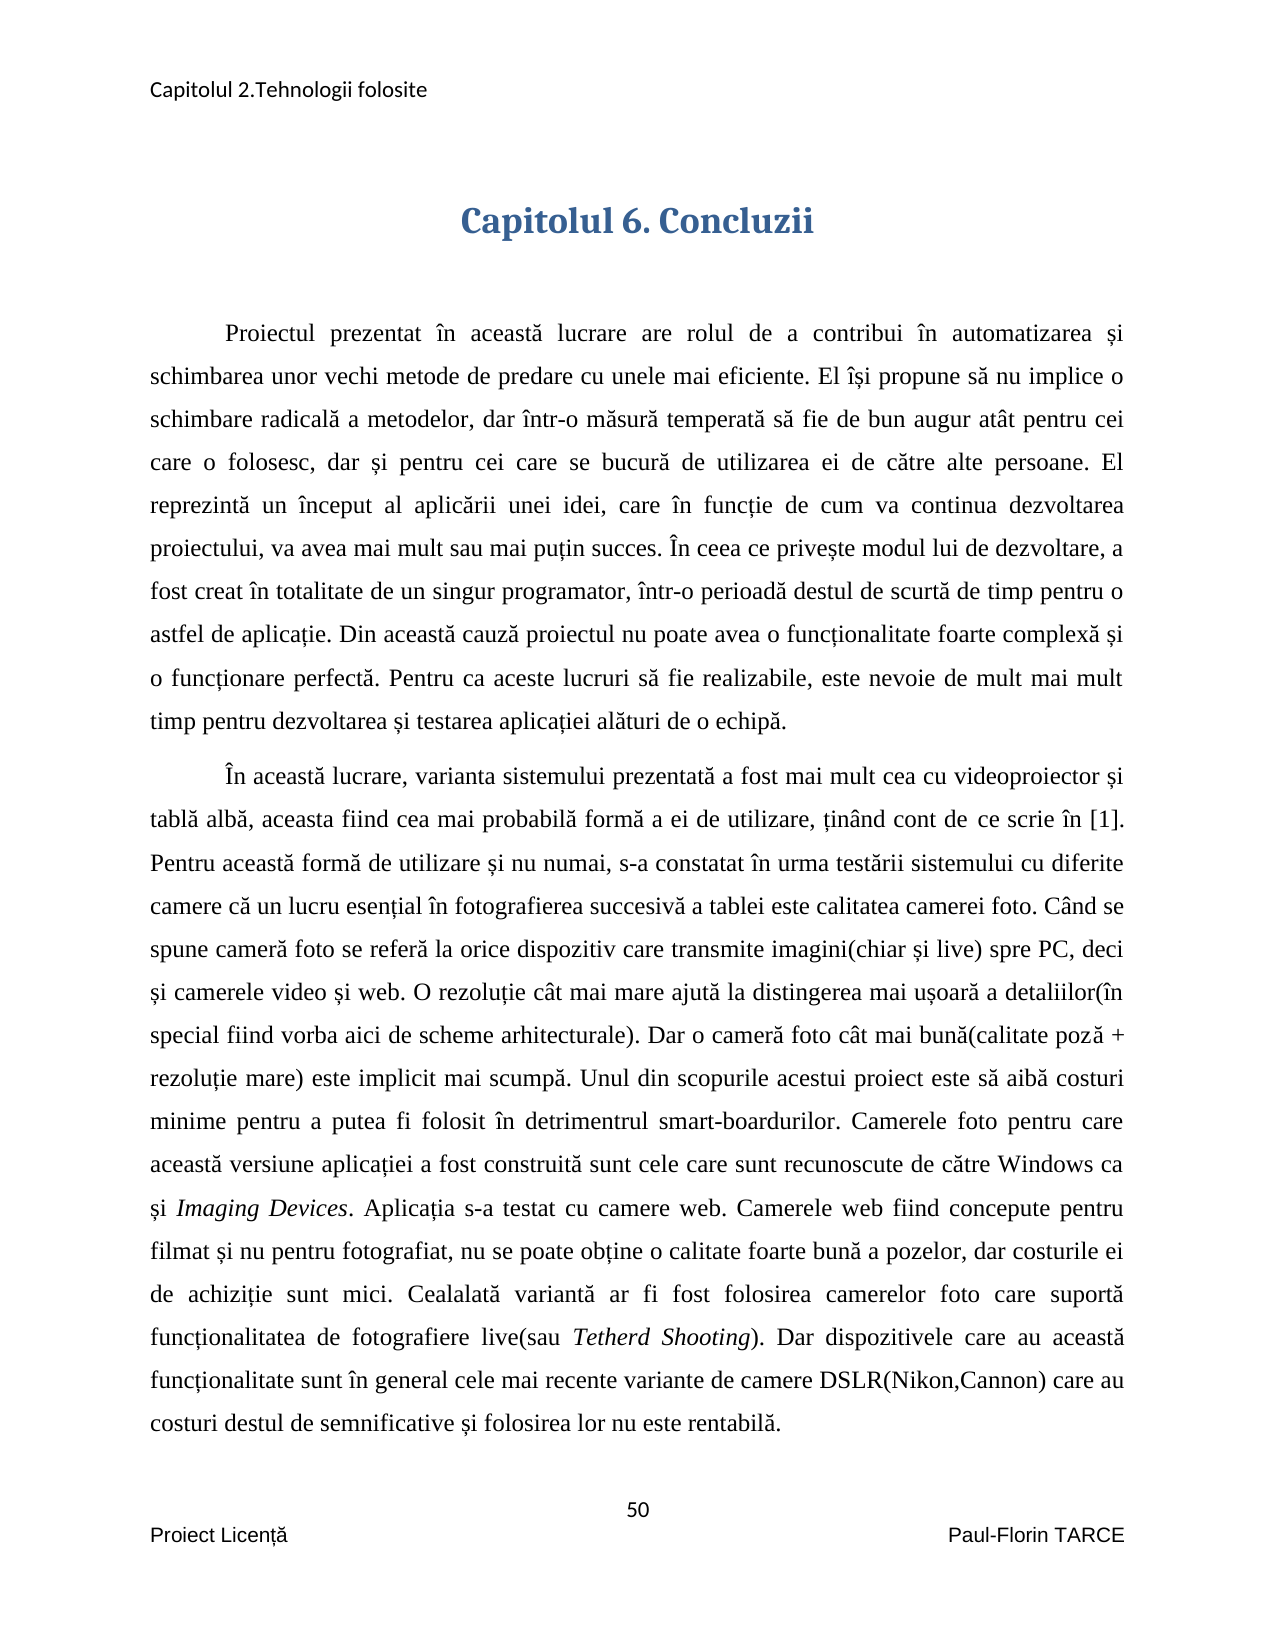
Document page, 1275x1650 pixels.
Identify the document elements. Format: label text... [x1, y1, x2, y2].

subtitle Capitolul 6. Concluzii [150, 200, 1125, 243]
text Proiectul prezentat în această lucrare are rolul de a contribui în automatizarea și schimbarea unor vechi metode de predare cu unele mai eficiente. El își propune să nu implice o schimbare radicală a metodelor, dar într-o măsură temperată să fie de bun augur atât pentru cei care o folosesc, dar și pentru cei care se bucură de utilizarea ei de către alte persoane. El reprezintă un început al aplicării unei idei, care în funcție de cum va continua dezvoltarea proiectului, va avea mai mult sau mai puțin succes. În ceea ce privește modul lui de dezvoltare, a fost creat în totalitate de un singur programator, într-o perioadă destul de scurtă de timp pentru o astfel de aplicație. Din această cauză proiectul nu poate avea o funcționalitate foarte complexă și o funcționare perfectă. Pentru ca aceste lucruri să fie realizabile, este nevoie de mult mai mult timp pentru dezvoltarea și testarea aplicației alături de o echipă. [150, 318, 1125, 734]
text În această lucrare, varianta sistemului prezentată a fost mai mult cea cu videoproiector și tablă albă, aceasta fiind cea mai probabilă formă a ei de utilizare, ținând cont de ce scrie în [1]. Pentru această formă de utilizare și nu numai, s-a constatat în urma testării sistemului cu diferite camere că un lucru esențial în fotografierea succesivă a tablei este calitatea camerei foto. Când se spune cameră foto se referă la orice dispozitiv care transmite imagini(chiar și live) spre PC, deci și camerele video și web. O rezoluție cât mai mare ajută la distingerea mai ușoară a detaliilor(în special fiind vorba aici de scheme arhitecturale). Dar o cameră foto cât mai bună(calitate poză + rezoluție mare) este implicit mai scumpă. Unul din scopurile acestui proiect este să aibă costuri minime pentru a putea fi folosit în detrimentrul smart-boardurilor. Camerele foto pentru care această versiune aplicației a fost construită sunt cele care sunt recunoscute de către Windows ca și Imaging Devices. Aplicația s-a testat cu camere web. Camerele web fiind concepute pentru filmat și nu pentru fotografiat, nu se poate obține o calitate foarte bună a pozelor, dar costurile ei de achiziție sunt mici. Cealalată variantă ar fi fost folosirea camerelor foto care suportă funcționalitatea de fotografiere live(sau Tetherd Shooting). Dar dispozitivele care au această funcționalitate sunt în general cele mai recente variante de camere DSLR(Nikon,Cannon) care au costuri destul de semnificative și folosirea lor nu este rentabilă. [150, 761, 1125, 1437]
